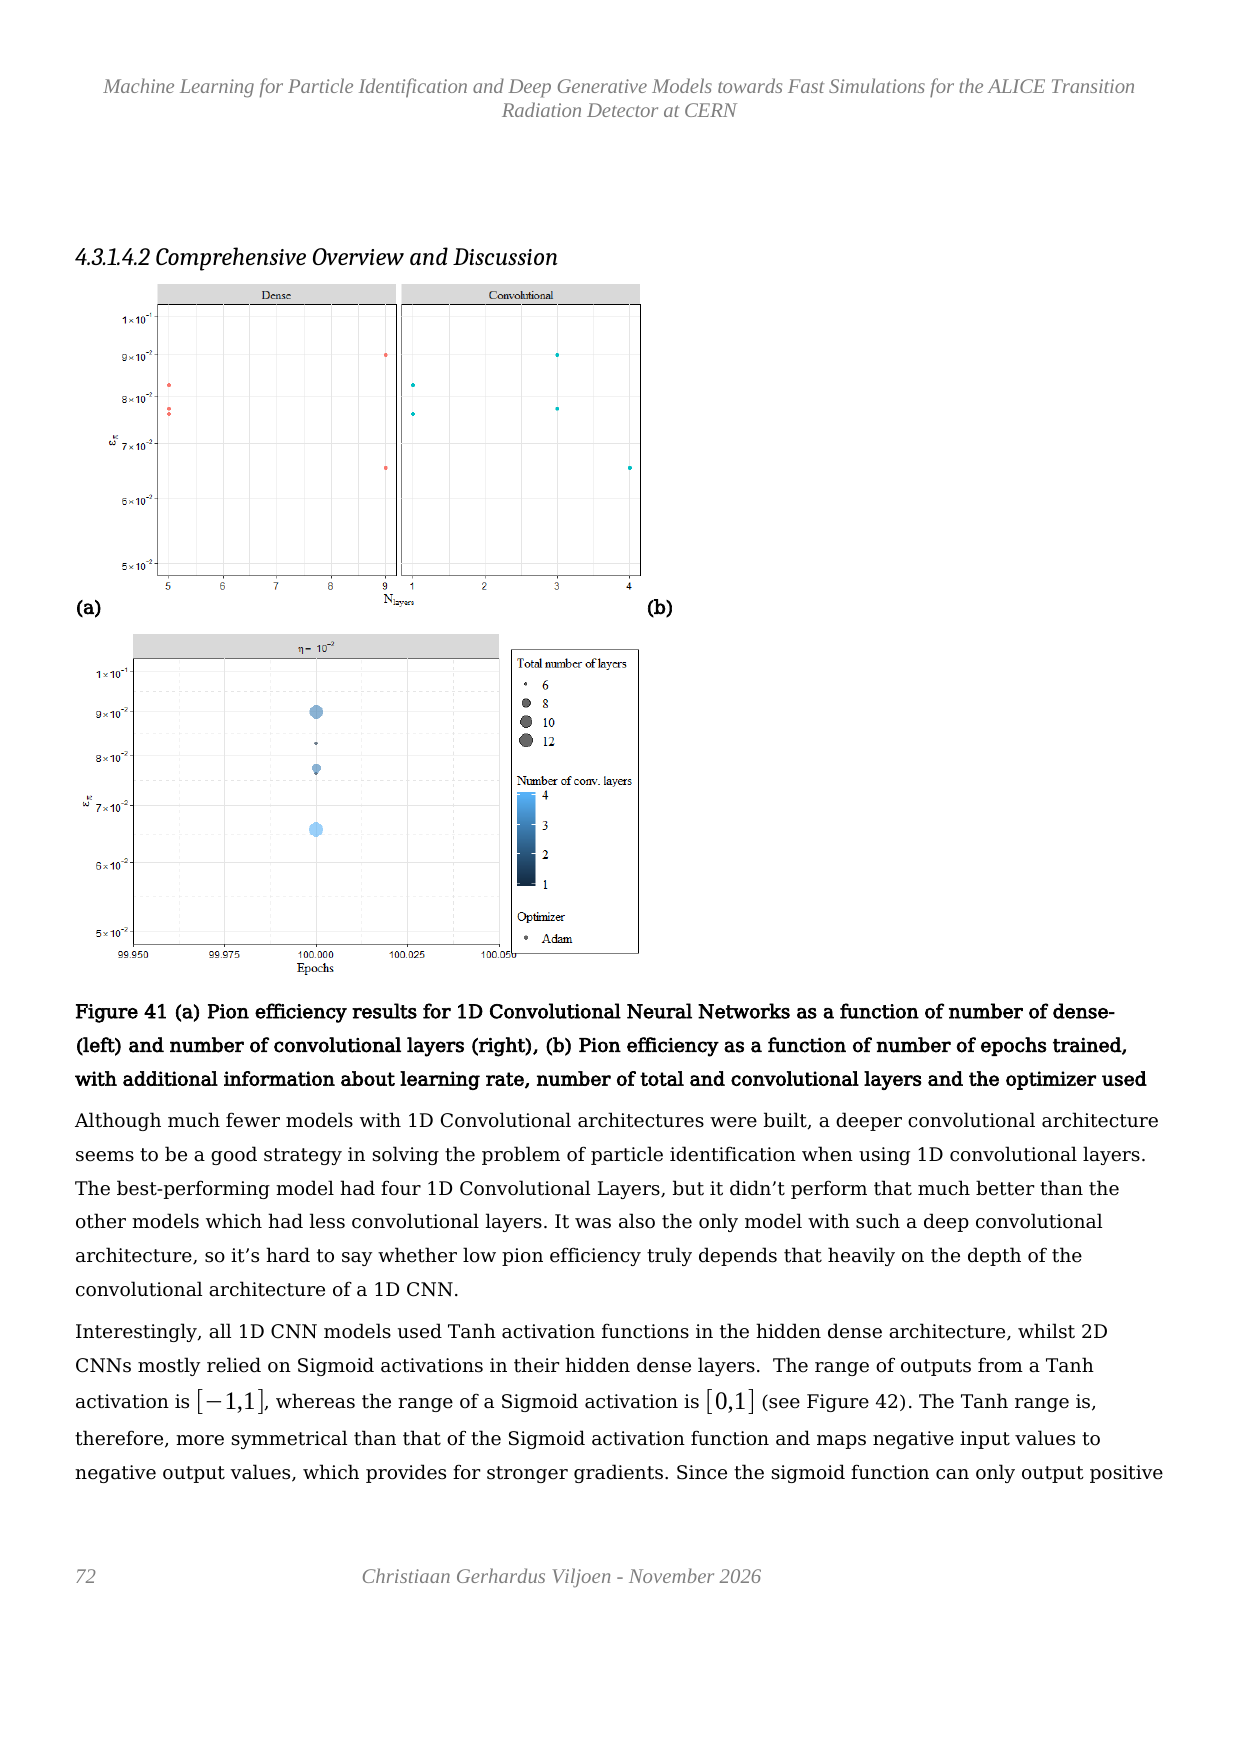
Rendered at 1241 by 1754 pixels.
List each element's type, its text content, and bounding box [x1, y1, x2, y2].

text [75, 1320, 1165, 1483]
picture [102, 278, 646, 614]
picture [75, 628, 644, 980]
text Figure 41 (a) Pion efficiency results for 1D Convolutional Neural Networks as a function of number of dense- (left) and number of convolutional layers (right), (b) Pion efficiency as a function of number of epochs trained, with additional information about learning rate, number of total and convolutional layers and the optimizer used [75, 999, 1165, 1089]
text Although much fewer models with 1D Convolutional architectures were built, a deeper convolutional architecture seems to be a good strategy in solving the problem of particle identification when using 1D convolutional layers. The best-performing model had four 1D Convolutional Layers, but it didn’t perform that much better than the other models which had less convolutional layers. It was also the only model with such a deep convolutional architecture, so it’s hard to say whether low pion efficiency truly depends that heavily on the depth of the convolutional architecture of a 1D CNN. [75, 1109, 1165, 1300]
subtitle Comprehensive Overview and Discussion [75, 243, 1165, 272]
